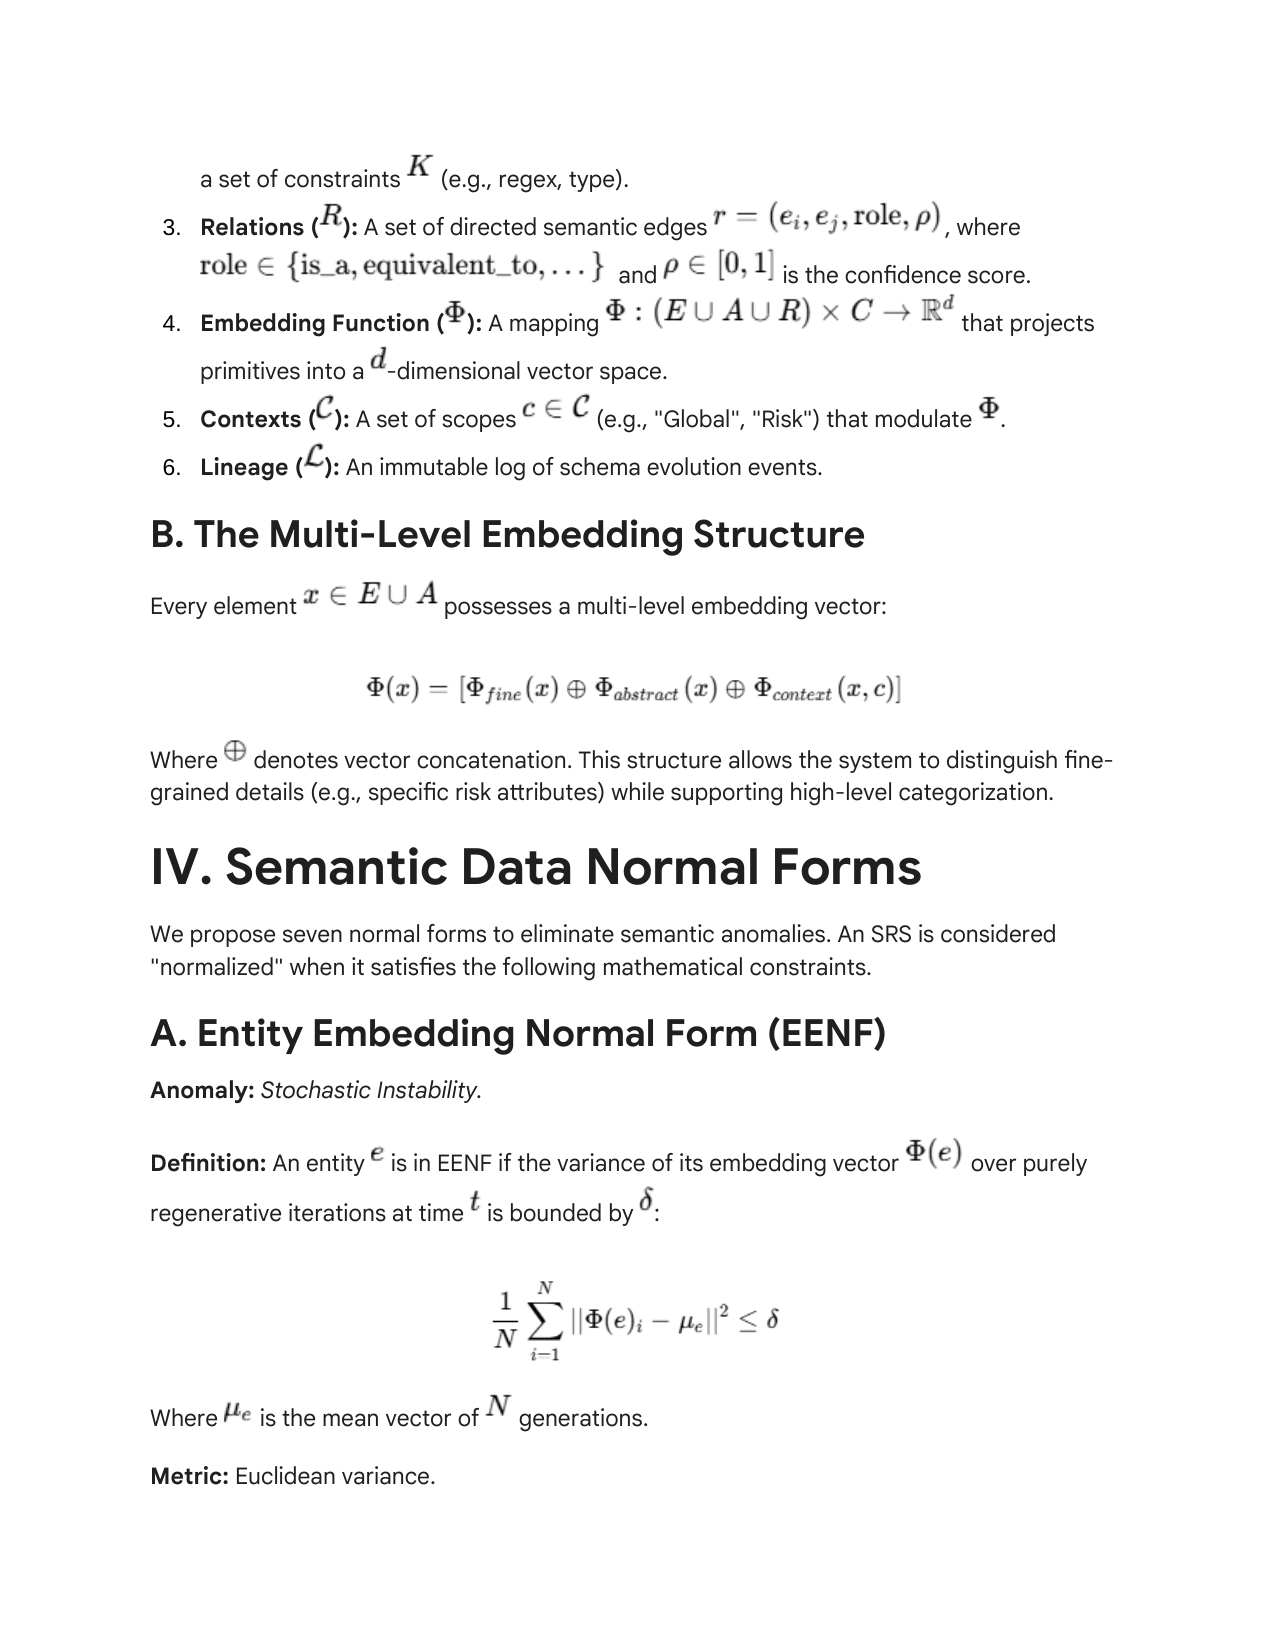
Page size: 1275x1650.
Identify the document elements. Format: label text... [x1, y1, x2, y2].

text Every element possesses a multi-level embedding vector: [150, 577, 1125, 621]
subtitle IV. Semantic Data Normal Forms [150, 836, 1125, 899]
picture [370, 1134, 385, 1172]
picture [485, 1389, 513, 1427]
picture [370, 341, 387, 380]
list Embedding Function (): A mapping that projects primitives into a -dimensional vector space. [162, 294, 1125, 386]
picture [605, 293, 956, 332]
picture [713, 197, 945, 236]
picture [200, 247, 613, 284]
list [162, 150, 1125, 194]
picture [639, 1182, 654, 1222]
text Metric: Euclidean variance. [150, 1462, 1125, 1491]
text Definition: An entity is in EENF if the variance of its embedding vector over purely regenerative iterations at time is bounded by : [150, 1134, 1125, 1228]
picture [223, 1389, 254, 1427]
picture [406, 150, 435, 187]
list Lineage (): An immutable log of schema evolution events. [162, 438, 1125, 482]
picture [905, 1134, 965, 1172]
text Where denotes vector concatenation. This structure allows the system to distinguish fine-grained details (e.g., specific risk attributes) while supporting high-level categorization. [150, 732, 1125, 807]
picture [663, 245, 777, 284]
picture [522, 390, 590, 428]
picture [470, 1183, 481, 1222]
text Anomaly: Stochastic Instability. [150, 1077, 1125, 1105]
picture [303, 576, 438, 615]
picture [316, 390, 335, 428]
picture [150, 1256, 1119, 1386]
picture [223, 732, 248, 768]
picture [444, 295, 467, 332]
picture [303, 438, 325, 476]
picture [150, 650, 1119, 729]
text Where is the mean vector of generations. [150, 1389, 1125, 1433]
subtitle B. The Multi-Level Embedding Structure [150, 511, 1125, 558]
list Contexts (): A set of scopes (e.g., "Global", "Risk") that modulate . [162, 390, 1125, 434]
picture [978, 391, 1001, 428]
text We propose seven normal forms to eliminate semantic anomalies. An SRS is considered "normalized" when it satisfies the following mathematical constraints. [150, 920, 1125, 982]
picture [319, 198, 343, 236]
subtitle A. Entity Embedding Normal Form (EENF) [150, 1011, 1125, 1057]
